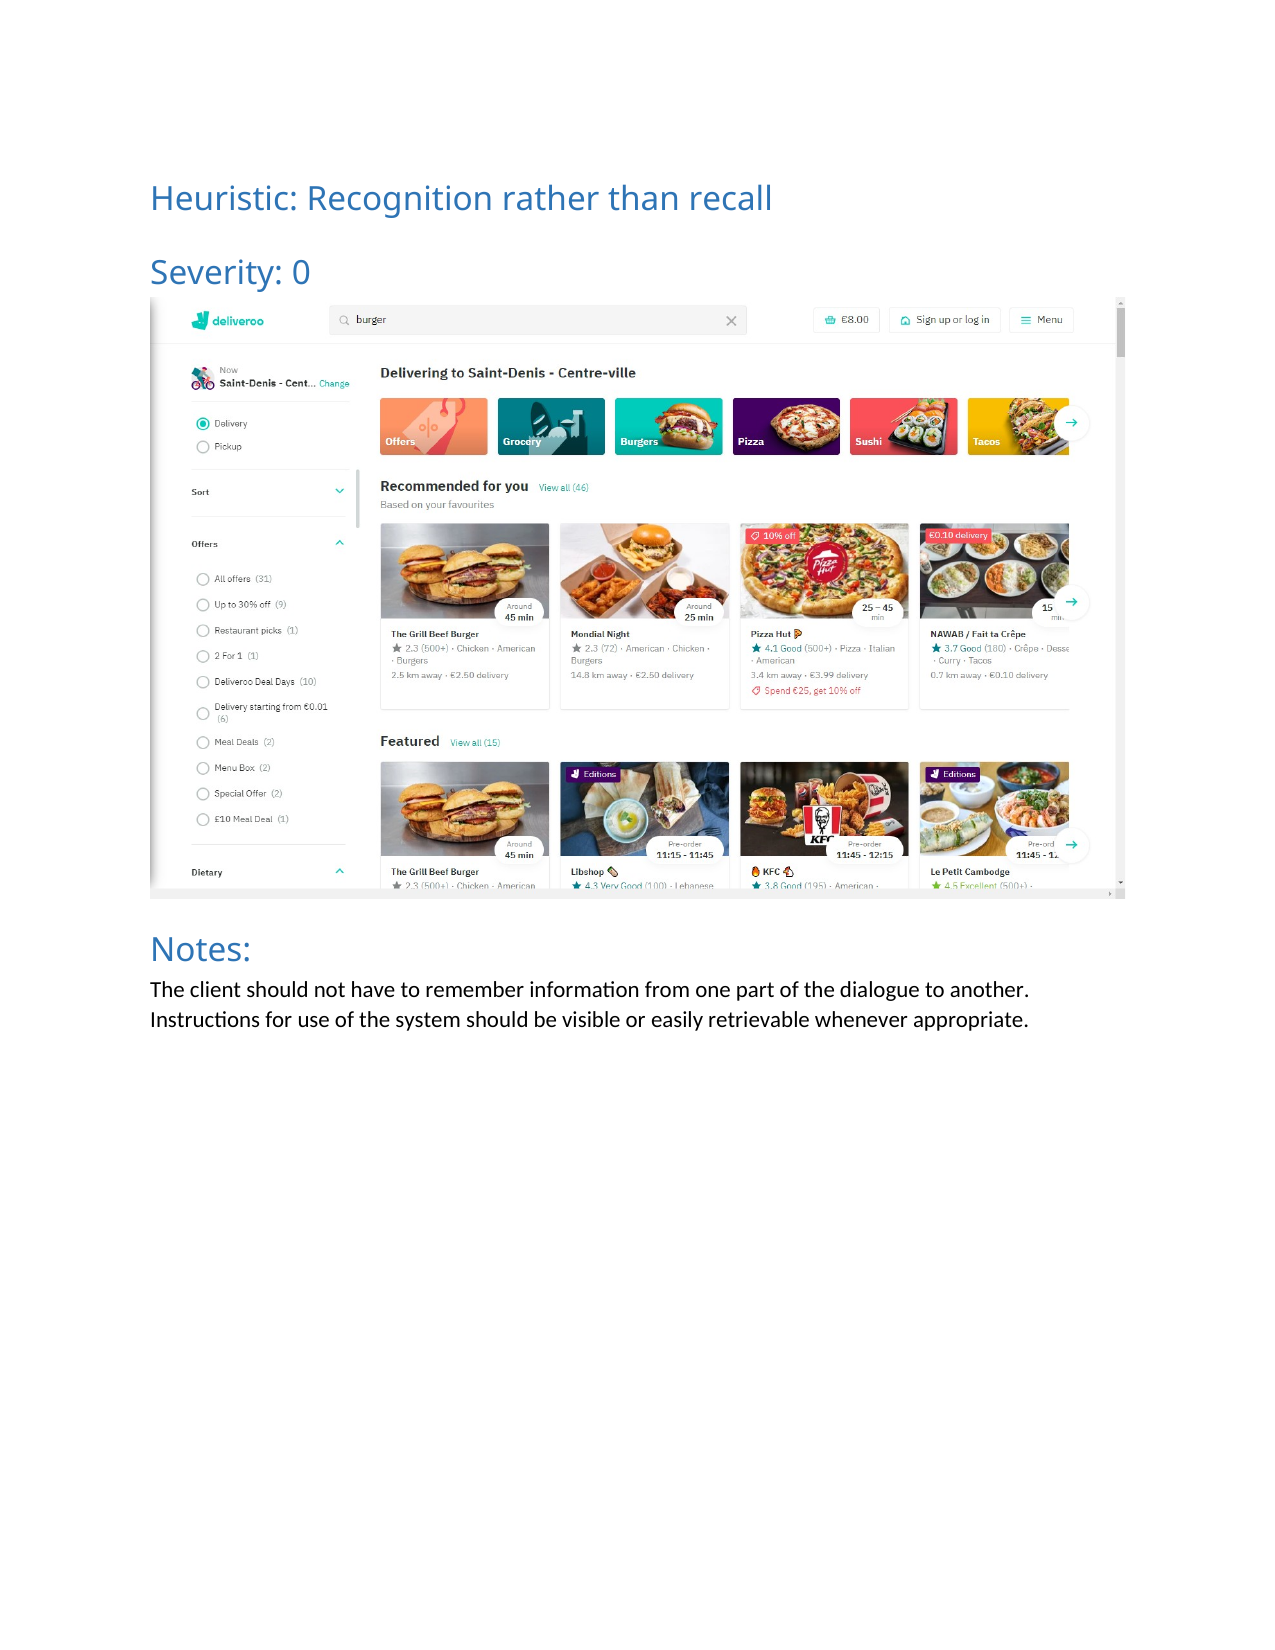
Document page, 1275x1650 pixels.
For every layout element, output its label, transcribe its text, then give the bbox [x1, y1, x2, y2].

text The client should not have to remember information from one part of the dialogue to another. Instructions for use of the system should be visible or easily retrievable whenever appropriate. [150, 975, 1125, 1033]
picture [150, 297, 1125, 899]
subtitle Severity: 0 [150, 249, 1125, 294]
subtitle Heuristic: Recognition rather than recall [150, 175, 1125, 220]
subtitle Notes: [150, 926, 1125, 971]
